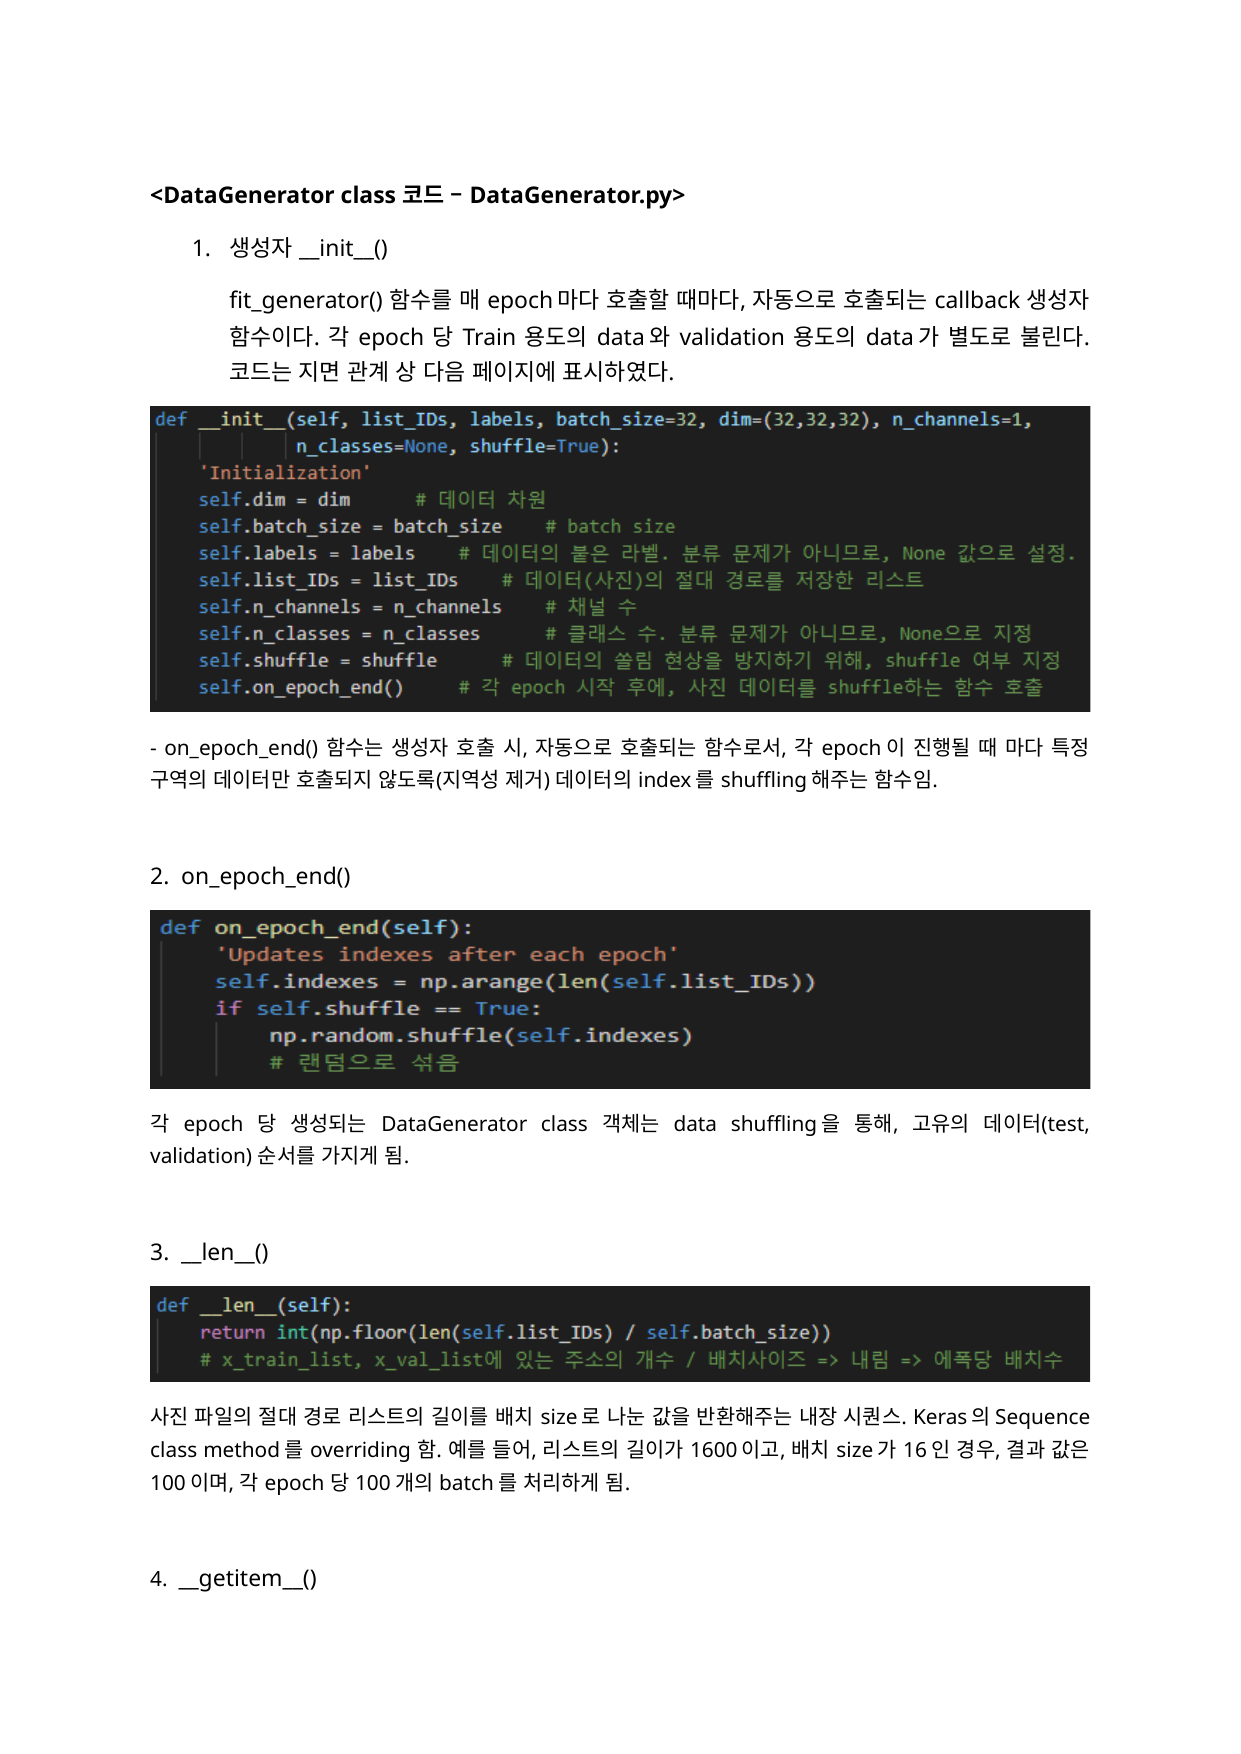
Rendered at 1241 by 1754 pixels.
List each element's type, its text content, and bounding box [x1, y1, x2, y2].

text 사진 파일의 절대 경로 리스트의 길이를 배치 size로 나눈 값을 반환해주는 내장 시퀀스. Keras의Sequence class method를 overriding 함. 예를 들어, 리스트의 길이가 1600이고, 배치 size가 16인 경우, 결과 값은 100이며, 각 epoch 당 100개의 batch를 처리하게 됨. [150, 1400, 1090, 1496]
text 각 epoch 당 생성되는 DataGenerator class 객체는 data shuffling을 통해, 고유의 데이터(test, validation) 순서를 가지게 됨. [150, 1107, 1090, 1170]
text 3. __len__() [150, 1236, 1090, 1268]
text 4. __getitem__() [150, 1562, 1090, 1594]
text - on_epoch_end() 함수는 생성자 호출 시, 자동으로 호출되는 함수로서, 각 epoch이 진행될 때 마다 특정 구역의 데이터만 호출되지 않도록(지역성 제거) 데이터의 index를 shuffling해주는 함수임. [150, 731, 1090, 794]
text <DataGenerator class 코드 – DataGenerator.py> [150, 177, 1090, 211]
picture [150, 910, 1091, 1089]
picture [150, 1286, 1091, 1382]
picture [150, 406, 1091, 712]
text 2. on_epoch_end() [150, 860, 1090, 892]
list fit_generator() 함수를 매 epoch마다 호출할 때마다, 자동으로 호출되는 callback 생성자 함수이다. 각 epoch 당 Train 용도의 data와 validation 용도의 data가 별도로 불린다. 코드는 지면 관계 상 다음 페이지에 표시하였다. [229, 282, 1090, 388]
list 생성자 __init__() [192, 230, 1090, 263]
